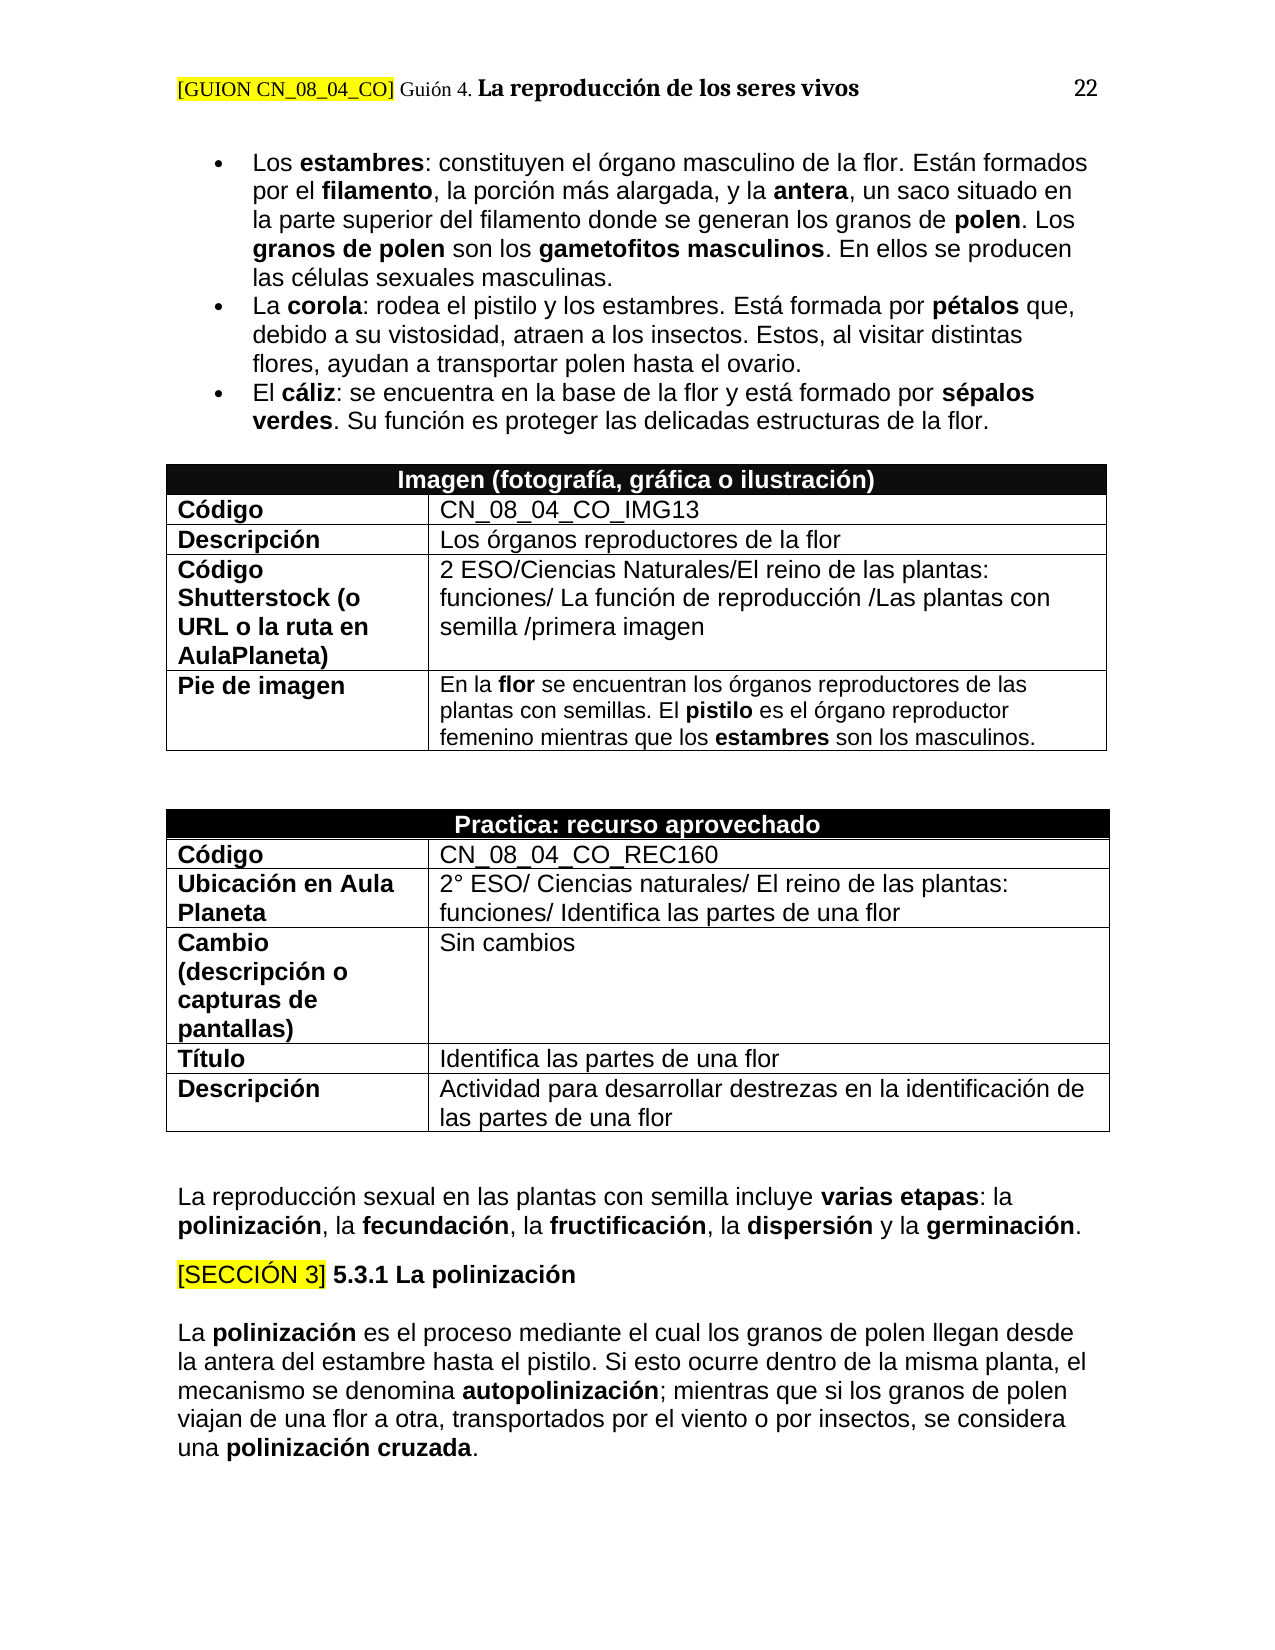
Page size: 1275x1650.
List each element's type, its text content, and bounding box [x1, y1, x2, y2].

table_header Imagen (fotografía, gráfica o ilustración) [167, 465, 1106, 494]
table_cell Código [167, 495, 428, 524]
table_header Practica: recurso aprovechado [167, 810, 1109, 838]
table_cell Actividad para desarrollar destrezas en la identificación de las partes de una flor [429, 1074, 1109, 1131]
list La corola: rodea el pistilo y los estambres. Está formada por pétalos que, debido a su vistosidad, atraen a los insectos. Estos, al visitar distintas flores, ayudan a transportar polen hasta el ovario. [215, 291, 1098, 378]
table_cell 2° ESO/ Ciencias naturales/ El reino de las plantas: funciones/ Identifica las partes de una flor [429, 869, 1109, 927]
table_cell 2 ESO/Ciencias Naturales/El reino de las plantas: funciones/ La función de reproducción /Las plantas con semilla /primera imagen [429, 555, 1106, 670]
table_cell Descripción [167, 525, 428, 554]
text La polinización es el proceso mediante el cual los granos de polen llegan desde la antera del estambre hasta el pistilo. Si esto ocurre dentro de la misma planta, el mecanismo se denomina autopolinización; mientras que si los granos de polen viajan de una flor a otra, transportados por el viento o por insectos, se considera una polinización cruzada. [177, 1318, 1098, 1462]
table_cell Título [167, 1044, 428, 1073]
list El cáliz: se encuentra en la base de la flor y está formado por sépalos verdes. Su función es proteger las delicadas estructuras de la flor. [215, 378, 1098, 435]
table_cell Identifica las partes de una flor [429, 1044, 1109, 1073]
table_cell Ubicación en Aula Planeta [167, 869, 428, 927]
table_cell Sin cambios [429, 928, 1109, 1043]
table_cell Pie de imagen [167, 671, 428, 750]
table_cell CN_08_04_CO_IMG13 [429, 495, 1106, 524]
text [SECCIÓN 3] 5.3.1 La polinización [326, 1260, 1098, 1289]
table_cell Código Shutterstock (o URL o la ruta en AulaPlaneta) [167, 555, 428, 670]
list Los estambres: constituyen el órgano masculino de la flor. Están formados por el filamento, la porción más alargada, y la antera, un saco situado en la parte superior del filamento donde se generan los granos de polen. Los granos de polen son los gametofitos masculinos. En ellos se producen las células sexuales masculinas. [215, 148, 1098, 291]
table_cell Cambio (descripción o capturas de pantallas) [167, 928, 428, 1043]
text La reproducción sexual en las plantas con semilla incluye varias etapas: la polinización, la fecundación, la fructificación, la dispersión y la germinación. [177, 1182, 1098, 1239]
table_cell Descripción [167, 1074, 428, 1131]
table_cell En la flor se encuentran los órganos reproductores de las plantas con semillas. El pistilo es el órgano reproductor femenino mientras que los estambres son los masculinos. [429, 671, 1106, 750]
table_cell Los órganos reproductores de la flor [429, 525, 1106, 554]
table_cell Código [167, 840, 428, 868]
table_cell CN_08_04_CO_REC160 [429, 840, 1109, 868]
